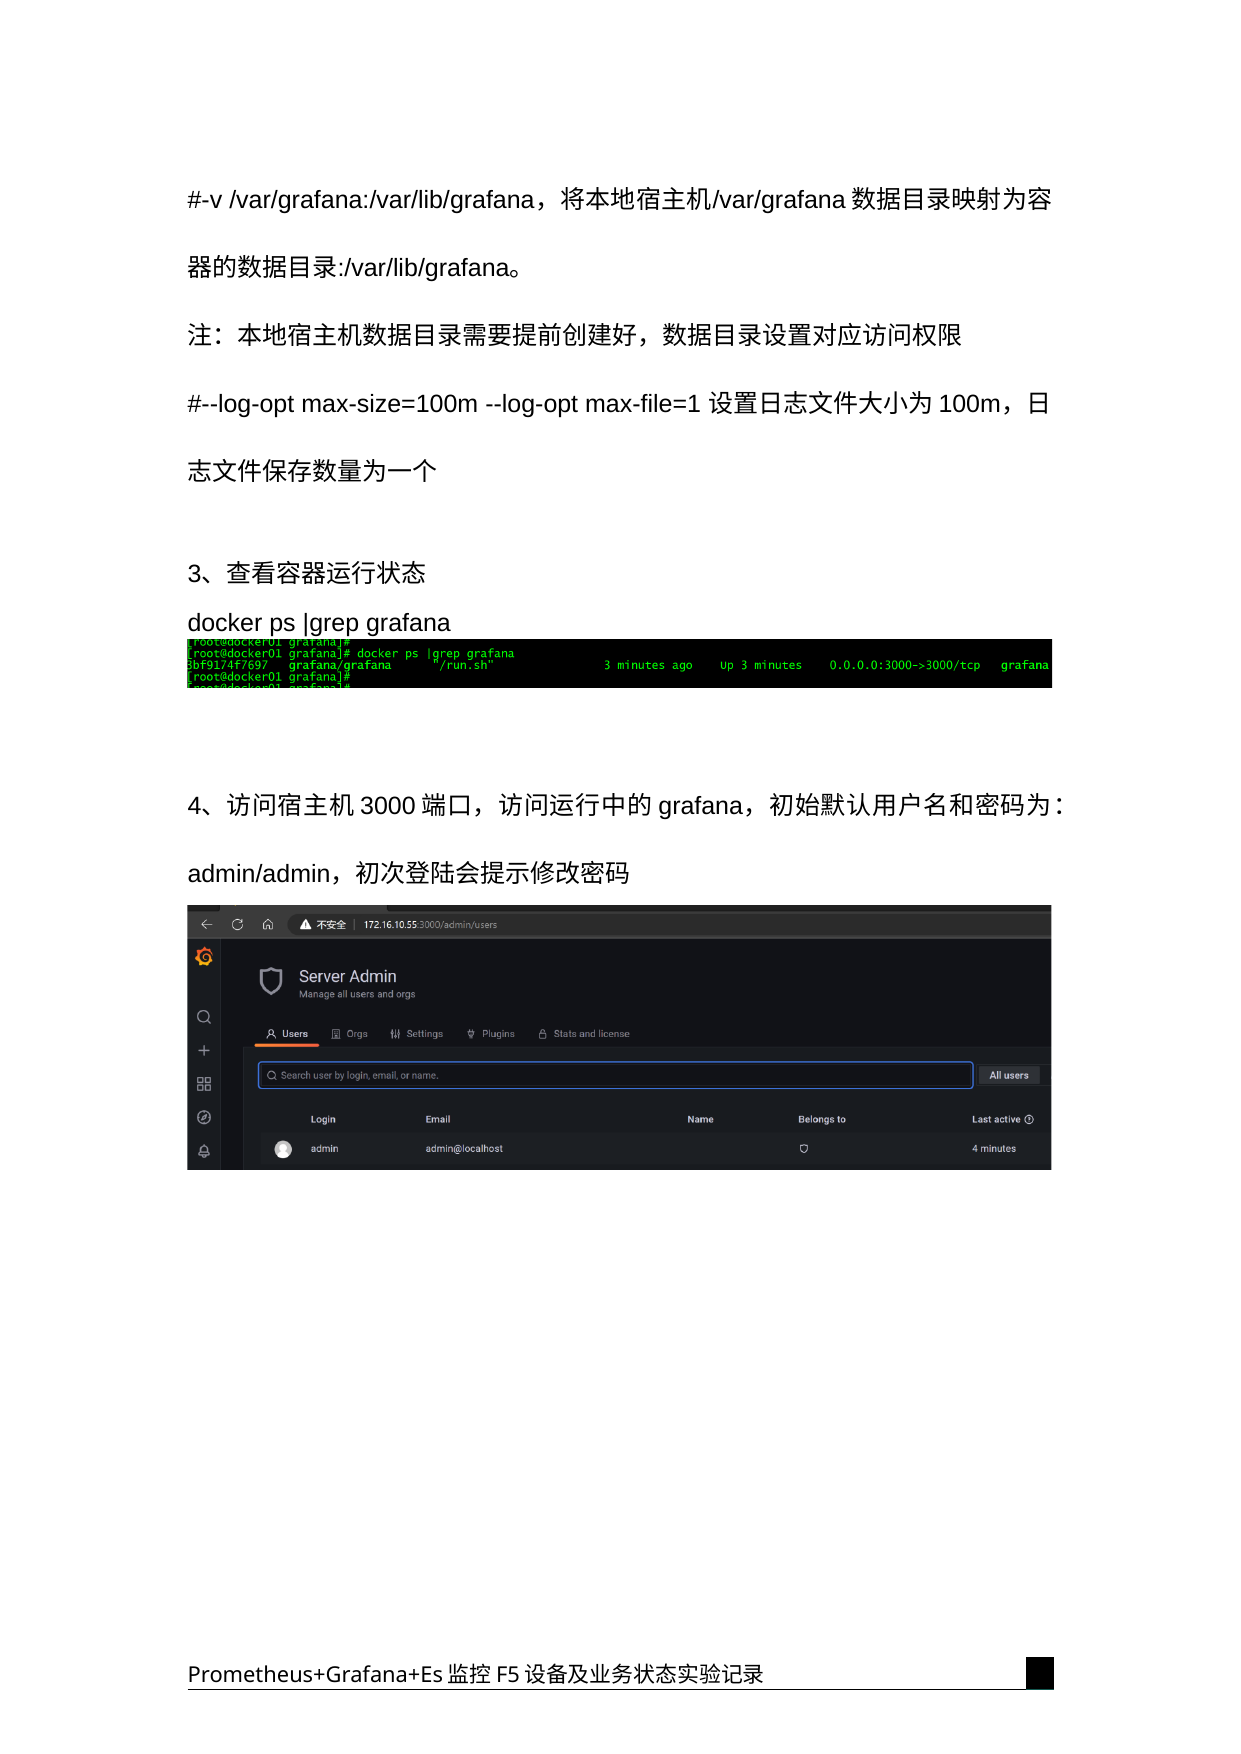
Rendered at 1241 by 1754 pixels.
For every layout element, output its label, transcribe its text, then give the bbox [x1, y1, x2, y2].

list 3、查看容器运行状态 [187, 537, 1053, 605]
picture [187, 905, 1052, 1170]
text #-v /var/grafana:/var/lib/grafana，将本地宿主机/var/grafana数据目录映射为容器的数据目录:/var/lib/grafana。 [187, 164, 1053, 300]
text 注：本地宿主机数据目录需要提前创建好，数据目录设置对应访问权限 [187, 300, 1053, 368]
list docker ps |grep grafana [187, 605, 1053, 639]
list 访问宿主机3000端口，访问运行中的grafana，初始默认用户名和密码为：admin/admin，初次登陆会提示修改密码 [187, 770, 1053, 906]
picture [187, 639, 1053, 688]
text #--log-opt max-size=100m --log-opt max-file=1 设置日志文件大小为100m，日志文件保存数量为一个 [187, 368, 1053, 503]
